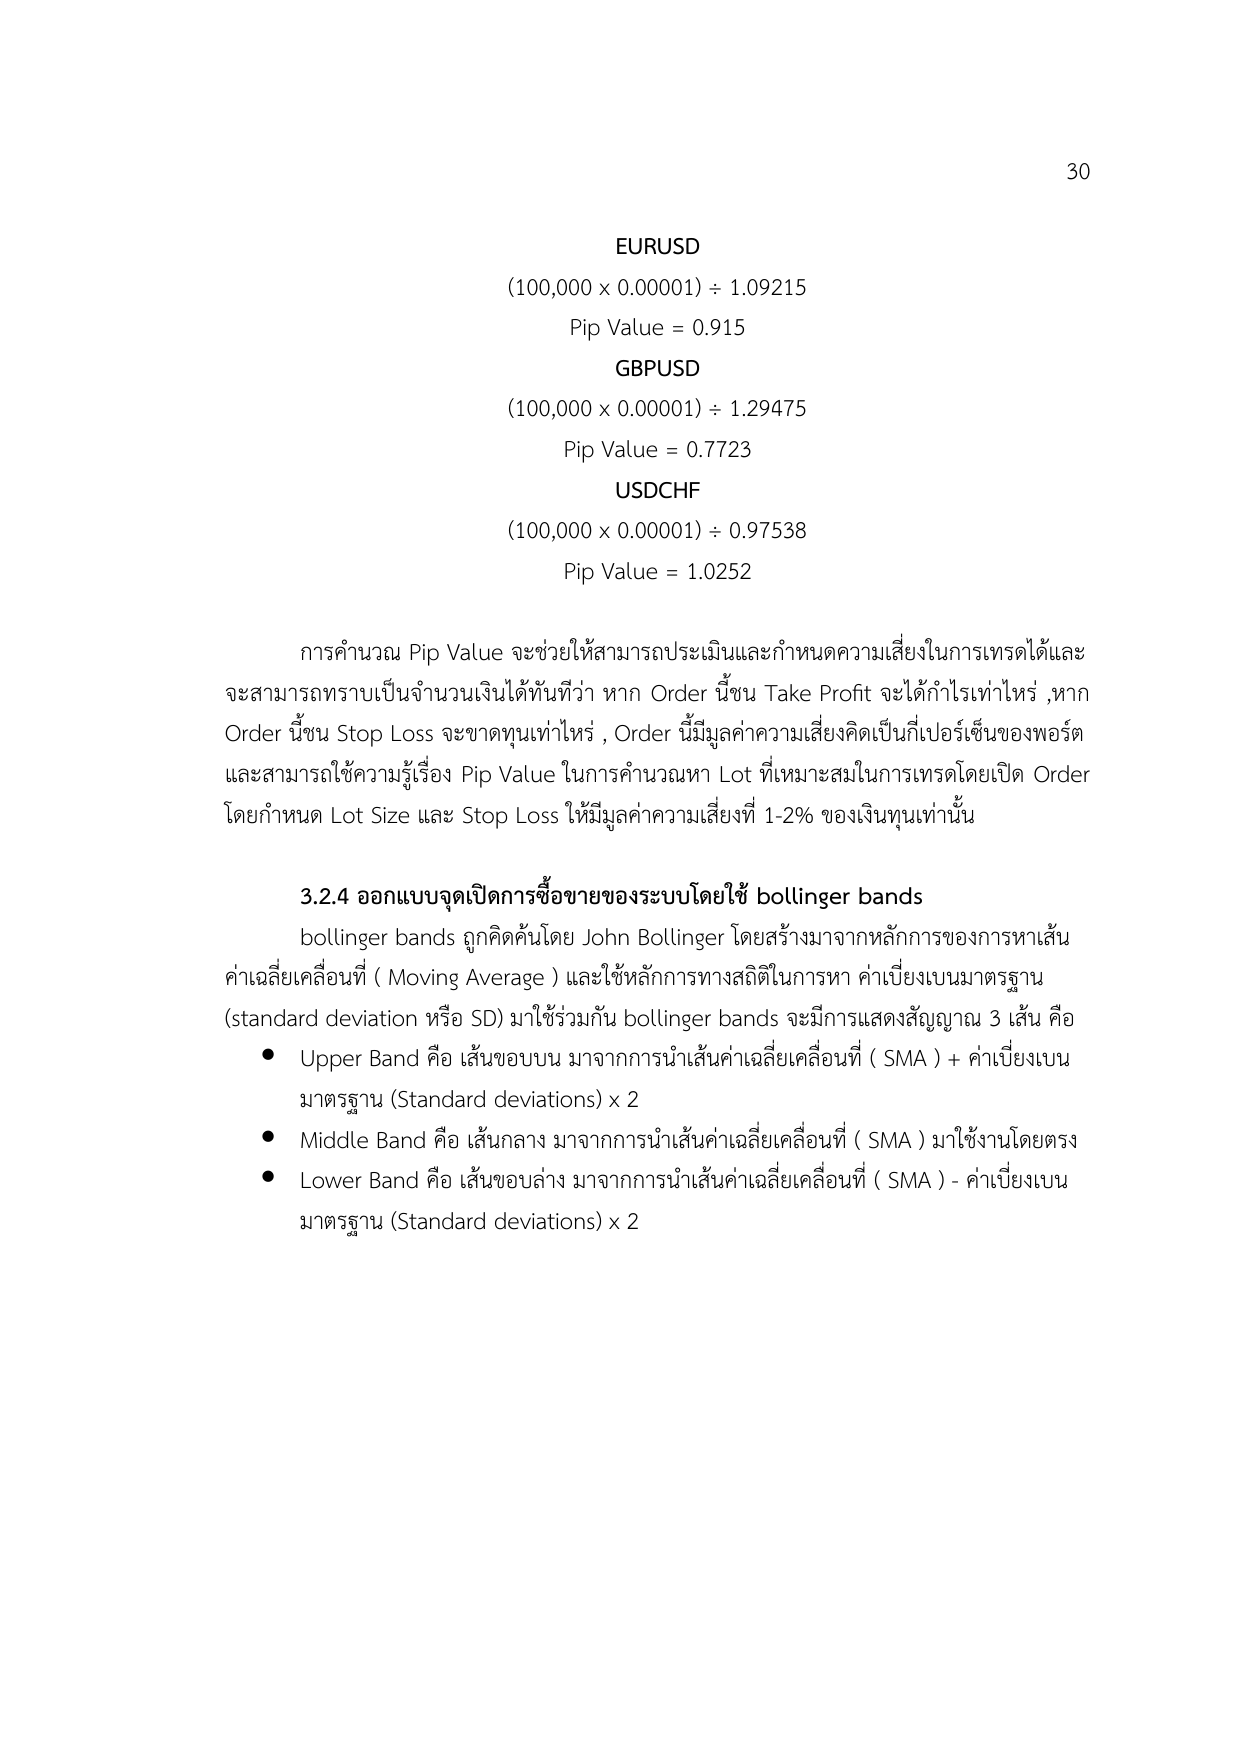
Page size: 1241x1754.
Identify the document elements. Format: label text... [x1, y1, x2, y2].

list Middle Band คือ เส้นกลาง มาจากการนำเส้นค่าเฉลี่ยเคลื่อนที่ ( SMA ) มาใช้งานโดยตรง [262, 1119, 1090, 1156]
list Lower Band คือ เส้นขอบล่าง มาจากการนำเส้นค่าเฉลี่ยเคลื่อนที่ ( SMA ) - ค่าเบี่ยงเบนมาตรฐาน (Standard deviations) x 2 [262, 1159, 1090, 1238]
text bollinger bands ถูกคิดค้นโดย John Bollinger โดยสร้างมาจากหลักการของการหาเส้นค่าเฉลี่ยเคลื่อนที่ ( Moving Average ) และใช้หลักการทางสถิติในการหา ค่าเบี่ยงเบนมาตรฐาน (standard deviation หรือ SD) มาใช้ร่วมกัน bollinger bands จะมีการแสดงสัญญาณ 3 เส้น คือ [225, 916, 1090, 1034]
text USDCHF [225, 469, 1090, 506]
text (100,000 x 0.00001) ÷ 1.09215 [225, 266, 1090, 303]
text การคำนวณ Pip Value จะช่วยให้สามารถประเมินและกำหนดความเสี่ยงในการเทรดได้และจะสามารถทราบเป็นจำนวนเงินได้ทันทีว่า หาก Order นี้ชน Take Profit จะได้กำไรเท่าไหร่ ,หาก Order นี้ชน Stop Loss จะขาดทุนเท่าไหร่ , Order นี้มีมูลค่าความเสี่ยงคิดเป็นกี่เปอร์เซ็นของพอร์ต [225, 631, 1090, 750]
text Pip Value = 1.0252 [225, 550, 1090, 588]
text (100,000 x 0.00001) ÷ 1.29475 [225, 387, 1090, 425]
list Upper Band คือ เส้นขอบบน มาจากการนำเส้นค่าเฉลี่ยเคลื่อนที่ ( SMA ) + ค่าเบี่ยงเบนมาตรฐาน (Standard deviations) x 2 [262, 1037, 1090, 1116]
text GBPUSD [225, 347, 1090, 384]
text EURUSD [225, 225, 1090, 263]
text และสามารถใช้ความรู้เรื่อง Pip Value ในการคำนวณหา Lot ที่เหมาะสมในการเทรดโดยเปิด Order โดยกำหนด Lot Size และ Stop Loss ให้มีมูลค่าความเสี่ยงที่ 1-2% ของเงินทุนเท่านั้น [225, 753, 1090, 831]
text Pip Value = 0.915 [225, 306, 1090, 344]
text Pip Value = 0.7723 [225, 428, 1090, 466]
text 3.2.4 ออกแบบจุดเปิดการซื้อขายของระบบโดยใช้ bollinger bands [225, 875, 1090, 913]
text (100,000 x 0.00001) ÷ 0.97538 [225, 509, 1090, 547]
